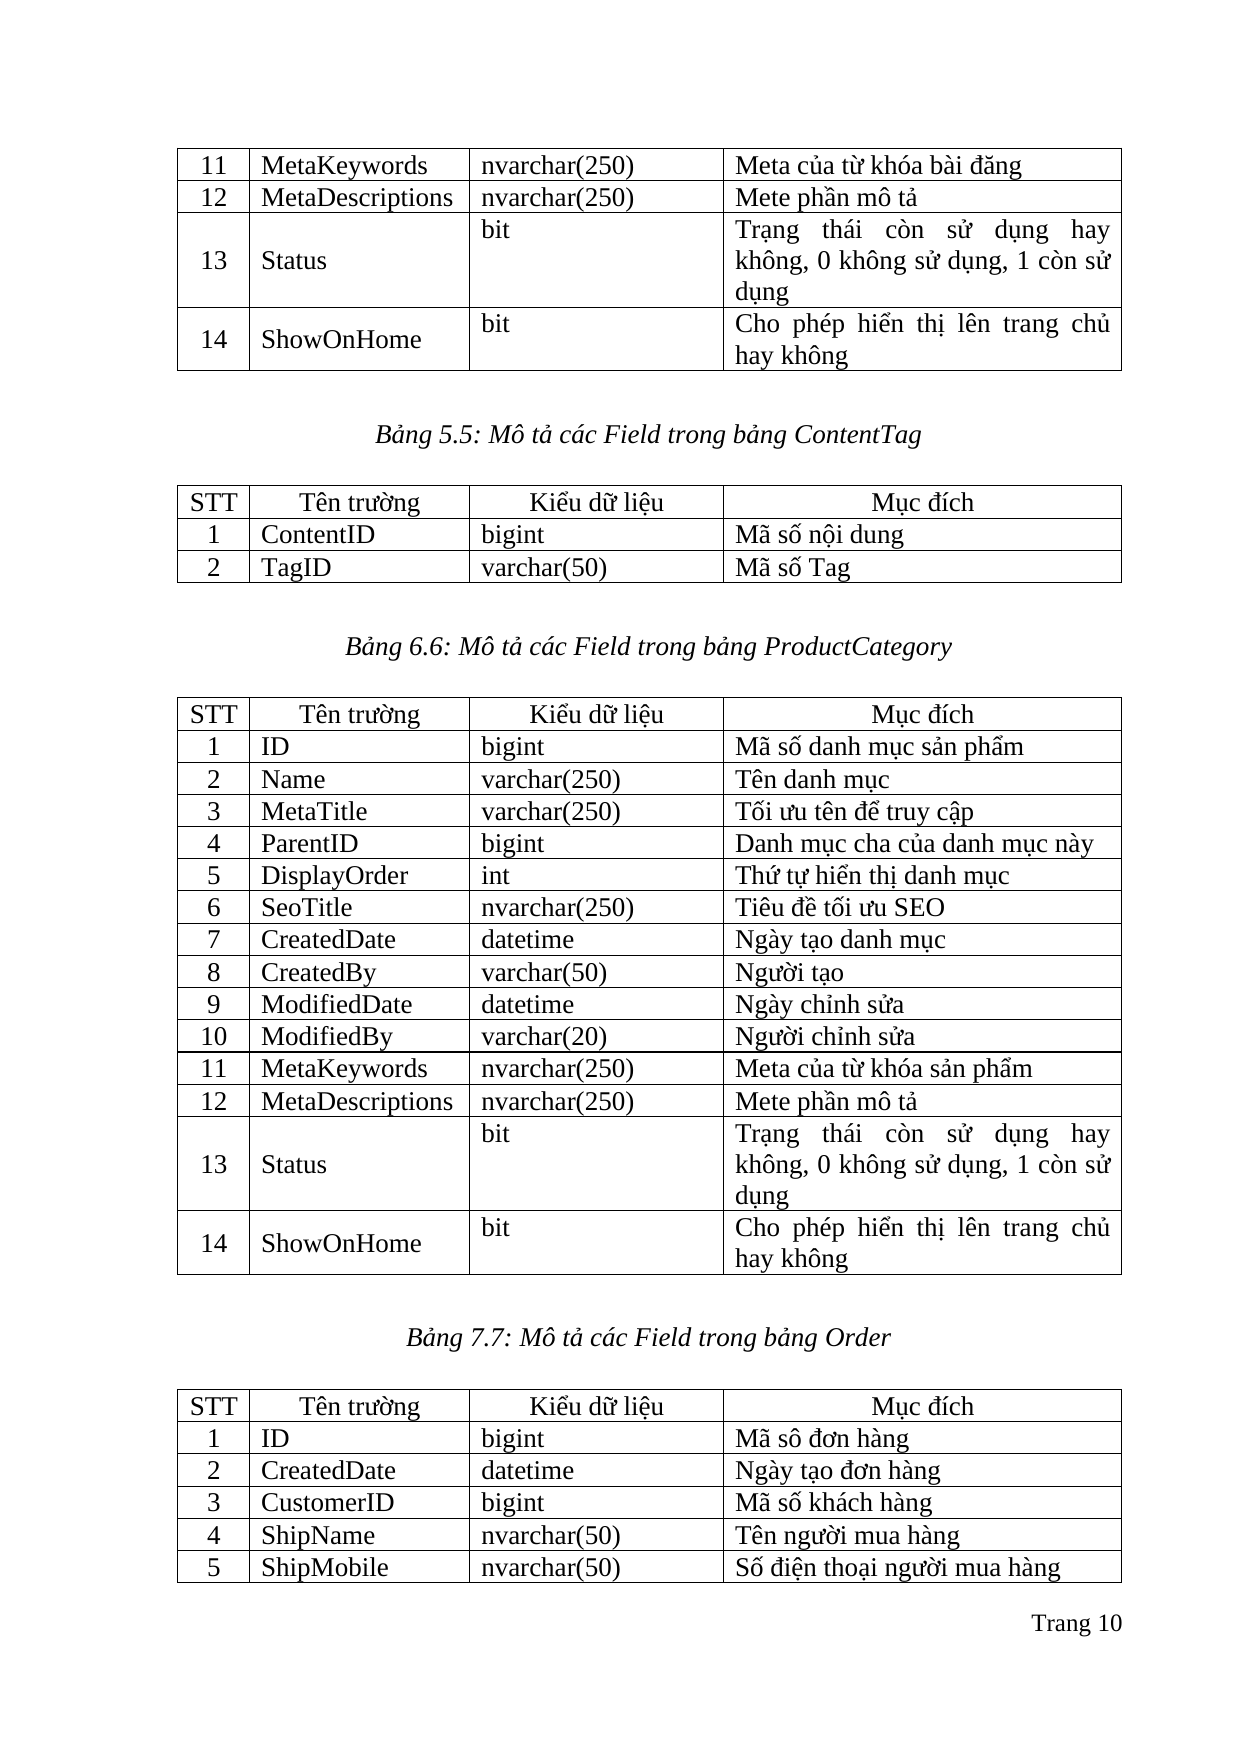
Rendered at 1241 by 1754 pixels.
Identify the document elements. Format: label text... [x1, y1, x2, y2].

table_cell 2 [178, 1454, 249, 1486]
table_cell bit [470, 1117, 723, 1210]
table_cell TagID [250, 551, 469, 582]
table_cell Mã sô đơn hàng [724, 1422, 1121, 1453]
table_header Tên trường [250, 1390, 469, 1421]
table_cell 3 [178, 1487, 249, 1518]
table_cell Status [250, 213, 469, 307]
table_cell varchar(50) [470, 551, 723, 582]
table_cell ID [250, 1422, 469, 1453]
table_cell datetime [470, 988, 723, 1019]
table_cell int [470, 859, 723, 890]
table_cell MetaTitle [250, 795, 469, 826]
table_cell 4 [178, 1519, 249, 1550]
table_cell Trạng thái còn sử dụng hay không, 0 không sử dụng, 1 còn sử dụng [724, 213, 1121, 307]
table_cell Người tạo [724, 956, 1121, 987]
table_cell ContentID [250, 519, 469, 550]
table_cell CreatedBy [250, 956, 469, 987]
table_cell MetaDescriptions [250, 1085, 469, 1116]
table_cell ShowOnHome [250, 1211, 469, 1273]
table_cell Meta của từ khóa sản phẩm [724, 1053, 1121, 1083]
table_cell bigint [470, 519, 723, 550]
table_cell Ngày tạo danh mục [724, 924, 1121, 955]
table_cell Tiêu đề tối ưu SEO [724, 891, 1121, 923]
table_cell Thứ tự hiển thị danh mục [724, 859, 1121, 890]
table_cell 12 [178, 181, 249, 212]
table_cell nvarchar(250) [470, 181, 723, 212]
table_cell 2 [178, 551, 249, 582]
table_cell 8 [178, 956, 249, 987]
table_cell 7 [178, 924, 249, 955]
table_cell 6 [178, 891, 249, 923]
table_cell Mete phần mô tả [724, 1085, 1121, 1116]
table_cell 3 [178, 795, 249, 826]
table_cell bigint [470, 1422, 723, 1453]
table_header Mục đích [724, 486, 1121, 517]
table_cell Cho phép hiển thị lên trang chủ hay không [724, 308, 1121, 370]
table_cell Mã số nội dung [724, 519, 1121, 550]
table_cell Danh mục cha của danh mục này [724, 827, 1121, 858]
table_cell 2 [178, 763, 249, 794]
table_cell Cho phép hiển thị lên trang chủ hay không [724, 1211, 1121, 1273]
table_cell ShipName [250, 1519, 469, 1550]
table_header Kiểu dữ liệu [470, 1390, 723, 1421]
table_header Tên trường [250, 698, 469, 729]
table_cell 13 [178, 1117, 249, 1210]
table_cell bit [470, 1211, 723, 1273]
table_cell 12 [178, 1085, 249, 1116]
table_cell bit [470, 213, 723, 307]
table_cell Trạng thái còn sử dụng hay không, 0 không sử dụng, 1 còn sử dụng [724, 1117, 1121, 1210]
table_header STT [178, 486, 249, 517]
table_cell bigint [470, 731, 723, 762]
table_cell varchar(250) [470, 763, 723, 794]
table_cell varchar(50) [470, 956, 723, 987]
table_cell 11 [178, 149, 249, 180]
table_cell ShowOnHome [250, 308, 469, 370]
table_cell SeoTitle [250, 891, 469, 923]
table_header Tên trường [250, 486, 469, 517]
table_cell 14 [178, 308, 249, 370]
table_header STT [178, 1390, 249, 1421]
table_cell nvarchar(250) [470, 891, 723, 923]
table_header Kiểu dữ liệu [470, 486, 723, 517]
table_cell Ngày tạo đơn hàng [724, 1454, 1121, 1486]
table_cell Mã số danh mục sản phẩm [724, 731, 1121, 762]
table_cell ShipMobile [250, 1551, 469, 1582]
table_cell 10 [178, 1020, 249, 1051]
table_cell 5 [178, 859, 249, 890]
table_cell datetime [470, 1454, 723, 1486]
table_cell Mã số khách hàng [724, 1487, 1121, 1518]
table_cell CustomerID [250, 1487, 469, 1518]
table_header Mục đích [724, 1390, 1121, 1421]
table_cell 13 [178, 213, 249, 307]
table_cell varchar(20) [470, 1020, 723, 1051]
table_header STT [178, 698, 249, 729]
table_cell 11 [178, 1053, 249, 1083]
table_cell 1 [178, 519, 249, 550]
table_cell Người chỉnh sửa [724, 1020, 1121, 1051]
table_cell Ngày chỉnh sửa [724, 988, 1121, 1019]
table_cell Meta của từ khóa bài đăng [724, 149, 1121, 180]
table_cell Tên người mua hàng [724, 1519, 1121, 1550]
table_cell 1 [178, 731, 249, 762]
table_cell Tên danh mục [724, 763, 1121, 794]
table_cell MetaDescriptions [250, 181, 469, 212]
table_cell nvarchar(250) [470, 1053, 723, 1083]
table_cell bigint [470, 827, 723, 858]
table_cell 5 [178, 1551, 249, 1582]
table_cell bigint [470, 1487, 723, 1518]
table_cell varchar(250) [470, 795, 723, 826]
table_cell Tối ưu tên để truy cập [724, 795, 1121, 826]
table_cell DisplayOrder [250, 859, 469, 890]
table_cell 14 [178, 1211, 249, 1273]
table_cell MetaKeywords [250, 149, 469, 180]
table_cell ModifiedBy [250, 1020, 469, 1051]
table_cell 4 [178, 827, 249, 858]
table_cell ParentID [250, 827, 469, 858]
table_cell ID [250, 731, 469, 762]
table_cell 1 [178, 1422, 249, 1453]
table_header Mục đích [724, 698, 1121, 729]
table_cell bit [470, 308, 723, 370]
table_cell Số điện thoại người mua hàng [724, 1551, 1121, 1582]
table_cell CreatedDate [250, 1454, 469, 1486]
table_cell Mete phần mô tả [724, 181, 1121, 212]
table_cell CreatedDate [250, 924, 469, 955]
table_cell Name [250, 763, 469, 794]
table_cell MetaKeywords [250, 1053, 469, 1083]
table_cell Status [250, 1117, 469, 1210]
table_cell 9 [178, 988, 249, 1019]
table_cell nvarchar(250) [470, 1085, 723, 1116]
table_header Kiểu dữ liệu [470, 698, 723, 729]
table_cell ModifiedDate [250, 988, 469, 1019]
table_cell datetime [470, 924, 723, 955]
table_cell nvarchar(50) [470, 1519, 723, 1550]
table_cell nvarchar(50) [470, 1551, 723, 1582]
table_cell nvarchar(250) [470, 149, 723, 180]
table_cell Mã số Tag [724, 551, 1121, 582]
